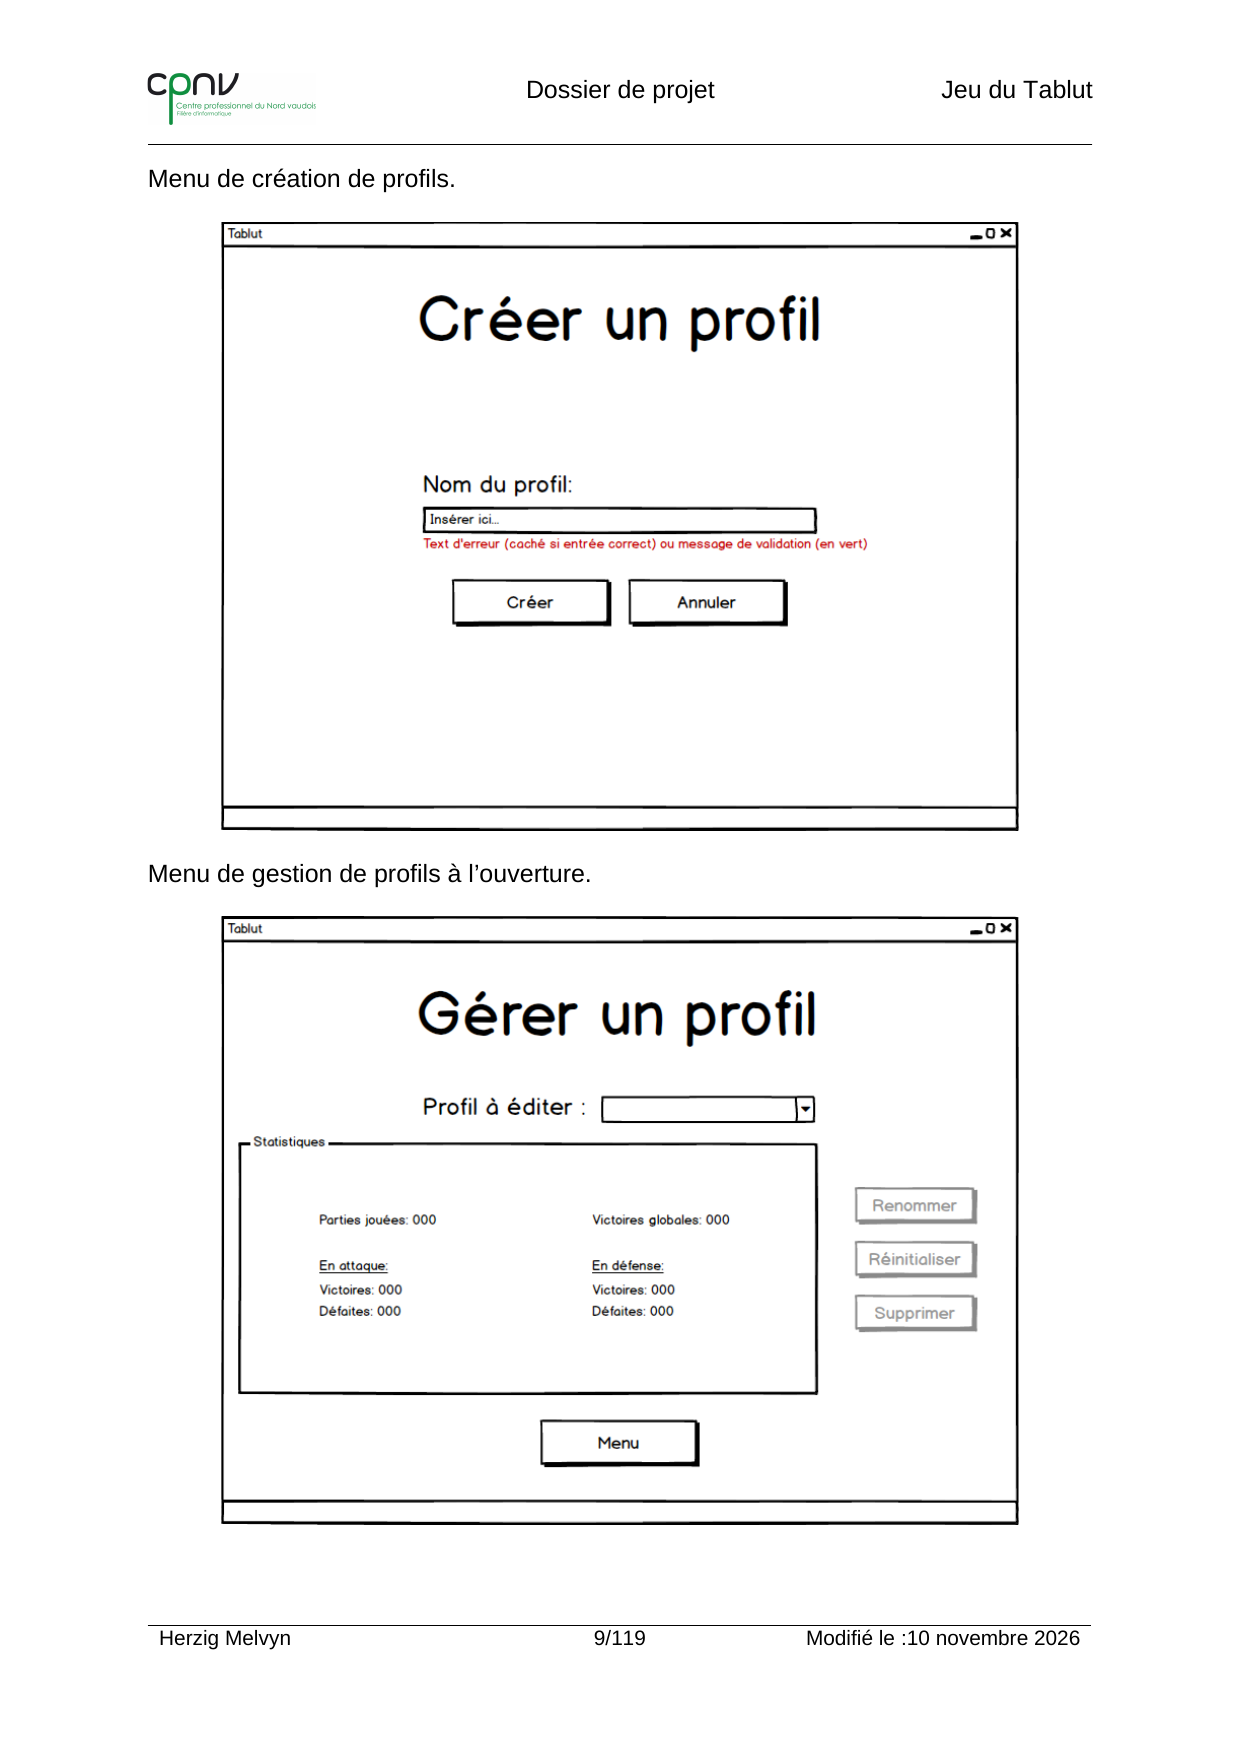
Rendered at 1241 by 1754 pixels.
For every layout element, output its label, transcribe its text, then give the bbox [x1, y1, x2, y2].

picture [147, 73, 316, 125]
text Menu de gestion de profils à l’ouverture. [148, 859, 1092, 888]
picture [221, 222, 1019, 831]
picture [221, 916, 1019, 1525]
text Menu de création de profils. [148, 164, 1092, 193]
